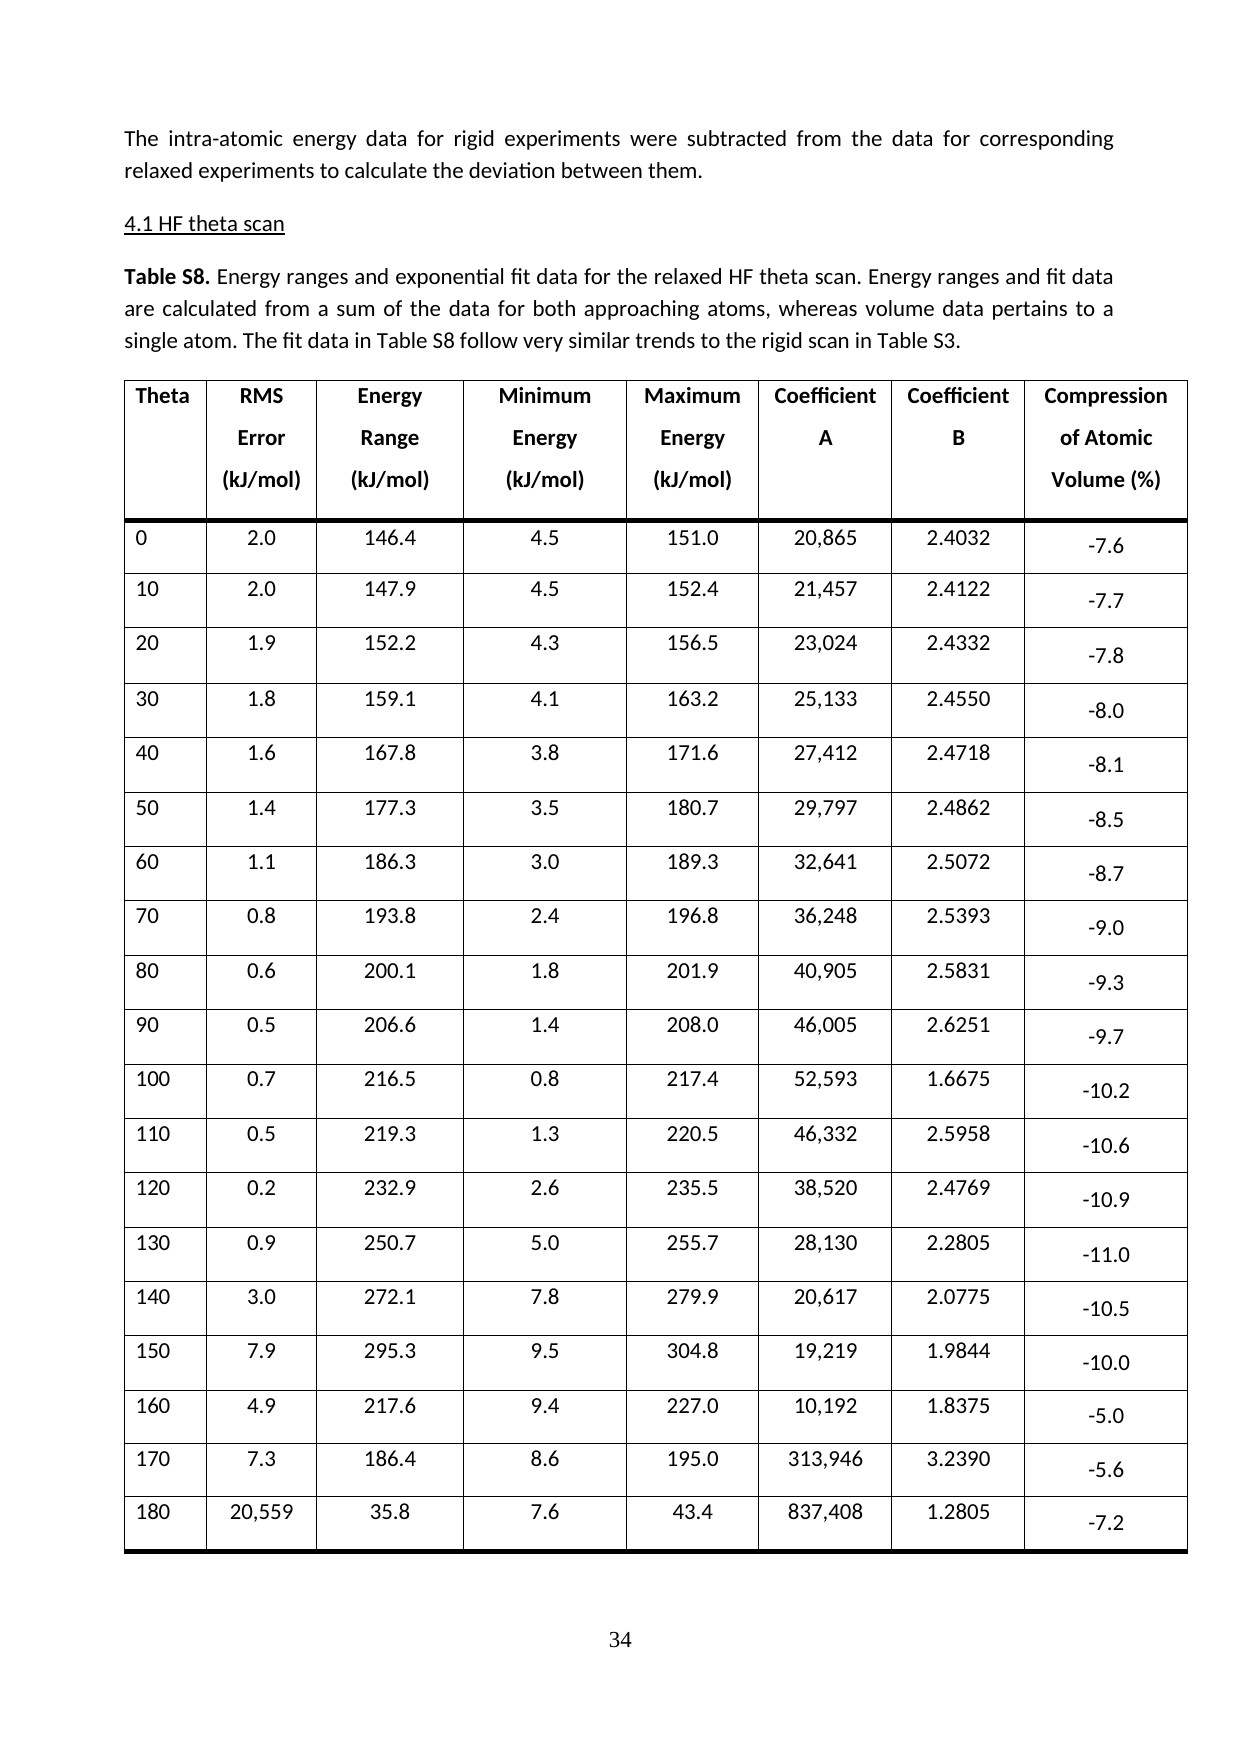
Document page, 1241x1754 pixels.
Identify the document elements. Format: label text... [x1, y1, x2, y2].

table_cell 177.3 [317, 793, 463, 846]
table_cell 4.5 [464, 574, 626, 627]
table_cell 1.6675 [892, 1065, 1024, 1118]
table_cell -7.7 [1025, 574, 1187, 627]
table_header Coefficient A [759, 381, 891, 518]
text The intra-atomic energy data for rigid experiments were subtracted from the data for corresponding relaxed experiments to calculate the deviation between them. [124, 124, 1116, 184]
table_cell 19,219 [759, 1336, 891, 1390]
table_cell 23,024 [759, 628, 891, 683]
table_cell 1.9 [207, 628, 316, 683]
table_cell 120 [125, 1173, 206, 1227]
table_cell 196.8 [627, 901, 758, 955]
table_cell 2.0 [207, 523, 316, 573]
table_cell 2.4718 [892, 738, 1024, 792]
table_cell 7.9 [207, 1336, 316, 1390]
table_cell 7.3 [207, 1444, 316, 1496]
table_cell 3.0 [464, 847, 626, 900]
table_cell 40 [125, 738, 206, 792]
table_cell 20,865 [759, 523, 891, 573]
table_cell 4.9 [207, 1391, 316, 1443]
table_cell 1.2805 [892, 1497, 1024, 1549]
table_cell 25,133 [759, 684, 891, 737]
table_header Compression of Atomic Volume (%) [1025, 381, 1187, 518]
table_cell 156.5 [627, 628, 758, 683]
table_cell 180.7 [627, 793, 758, 846]
table_cell 2.5072 [892, 847, 1024, 900]
table_cell 206.6 [317, 1010, 463, 1063]
table_cell 80 [125, 956, 206, 1009]
table_cell 272.1 [317, 1282, 463, 1335]
table_cell 110 [125, 1119, 206, 1172]
table_cell 2.4862 [892, 793, 1024, 846]
table_cell 313,946 [759, 1444, 891, 1496]
table_cell 147.9 [317, 574, 463, 627]
table_cell 0.7 [207, 1065, 316, 1118]
table_cell 151.0 [627, 523, 758, 573]
table_cell 2.0 [207, 574, 316, 627]
table_cell 232.9 [317, 1173, 463, 1227]
table_cell -9.7 [1025, 1010, 1187, 1063]
table_cell 46,005 [759, 1010, 891, 1063]
table_cell 35.8 [317, 1497, 463, 1549]
table_cell 9.5 [464, 1336, 626, 1390]
table_cell 152.4 [627, 574, 758, 627]
table_cell 3.5 [464, 793, 626, 846]
table_cell 0.2 [207, 1173, 316, 1227]
table_cell 167.8 [317, 738, 463, 792]
table_cell -10.0 [1025, 1336, 1187, 1390]
table_cell 2.4550 [892, 684, 1024, 737]
table_cell 4.5 [464, 523, 626, 573]
table_cell 171.6 [627, 738, 758, 792]
table_cell 1.4 [464, 1010, 626, 1063]
table_cell 4.3 [464, 628, 626, 683]
table_cell 2.2805 [892, 1228, 1024, 1281]
table_cell 0 [125, 523, 206, 573]
table_cell 235.5 [627, 1173, 758, 1227]
table_cell 227.0 [627, 1391, 758, 1443]
table_cell 160 [125, 1391, 206, 1443]
table_cell 200.1 [317, 956, 463, 1009]
table_cell 30 [125, 684, 206, 737]
table_cell 2.4122 [892, 574, 1024, 627]
table_cell -9.0 [1025, 901, 1187, 955]
table_cell 9.4 [464, 1391, 626, 1443]
table_cell -9.3 [1025, 956, 1187, 1009]
table_cell 159.1 [317, 684, 463, 737]
table_cell -10.9 [1025, 1173, 1187, 1227]
table_cell 4.1 [464, 684, 626, 737]
table_cell 0.9 [207, 1228, 316, 1281]
table_cell 1.3 [464, 1119, 626, 1172]
table_cell 217.4 [627, 1065, 758, 1118]
table_cell 20 [125, 628, 206, 683]
table_cell 170 [125, 1444, 206, 1496]
table_cell -11.0 [1025, 1228, 1187, 1281]
table_cell 2.4332 [892, 628, 1024, 683]
table_cell 43.4 [627, 1497, 758, 1549]
table_header RMS Error (kJ/mol) [207, 381, 316, 518]
table_cell 0.5 [207, 1010, 316, 1063]
table_cell 219.3 [317, 1119, 463, 1172]
table_cell 1.8375 [892, 1391, 1024, 1443]
table_cell 2.6 [464, 1173, 626, 1227]
table_cell 7.8 [464, 1282, 626, 1335]
table_cell 130 [125, 1228, 206, 1281]
table_cell 50 [125, 793, 206, 846]
table_cell 279.9 [627, 1282, 758, 1335]
table_cell 40,905 [759, 956, 891, 1009]
table_cell 2.4032 [892, 523, 1024, 573]
table_cell 0.5 [207, 1119, 316, 1172]
table_cell 8.6 [464, 1444, 626, 1496]
table_cell 70 [125, 901, 206, 955]
table_cell 5.0 [464, 1228, 626, 1281]
table_cell -5.0 [1025, 1391, 1187, 1443]
table_cell -8.1 [1025, 738, 1187, 792]
table_cell 195.0 [627, 1444, 758, 1496]
table_cell 1.9844 [892, 1336, 1024, 1390]
table_cell 3.0 [207, 1282, 316, 1335]
table_cell 180 [125, 1497, 206, 1549]
table_cell 38,520 [759, 1173, 891, 1227]
table_cell 2.5958 [892, 1119, 1024, 1172]
table_cell 2.6251 [892, 1010, 1024, 1063]
table_cell 3.8 [464, 738, 626, 792]
table_cell 32,641 [759, 847, 891, 900]
table_cell 189.3 [627, 847, 758, 900]
table_cell 60 [125, 847, 206, 900]
table_header Theta [125, 381, 206, 518]
table_cell 304.8 [627, 1336, 758, 1390]
table_cell 193.8 [317, 901, 463, 955]
table_cell 90 [125, 1010, 206, 1063]
table_cell 36,248 [759, 901, 891, 955]
table_cell 2.5393 [892, 901, 1024, 955]
table_cell -10.6 [1025, 1119, 1187, 1172]
table_cell 27,412 [759, 738, 891, 792]
table_header Coefficient B [892, 381, 1024, 518]
table_cell 220.5 [627, 1119, 758, 1172]
table_cell 250.7 [317, 1228, 463, 1281]
table_cell 10,192 [759, 1391, 891, 1443]
table_cell 2.0775 [892, 1282, 1024, 1335]
table_cell 46,332 [759, 1119, 891, 1172]
table_cell 146.4 [317, 523, 463, 573]
table_cell -10.5 [1025, 1282, 1187, 1335]
table_cell 1.4 [207, 793, 316, 846]
table_cell 186.3 [317, 847, 463, 900]
table_cell -7.6 [1025, 523, 1187, 573]
table_cell 2.4769 [892, 1173, 1024, 1227]
table_cell -8.5 [1025, 793, 1187, 846]
table_cell 20,559 [207, 1497, 316, 1549]
table_cell 140 [125, 1282, 206, 1335]
text Table S8. Energy ranges and exponential fit data for the relaxed HF theta scan. Energy ranges and fit data are calculated from a sum of the data for both approaching atoms, whereas volume data pertains to a single atom. The fit data in Table S8 follow very similar trends to the rigid scan in Table S3. [124, 262, 1116, 355]
table_cell 2.4 [464, 901, 626, 955]
table_cell -8.7 [1025, 847, 1187, 900]
table_cell 255.7 [627, 1228, 758, 1281]
table_header Energy Range (kJ/mol) [317, 381, 463, 518]
table_cell -5.6 [1025, 1444, 1187, 1496]
table_cell 186.4 [317, 1444, 463, 1496]
table_cell -7.2 [1025, 1497, 1187, 1549]
table_cell 152.2 [317, 628, 463, 683]
table_cell 837,408 [759, 1497, 891, 1549]
table_cell 208.0 [627, 1010, 758, 1063]
table_cell 217.6 [317, 1391, 463, 1443]
table_cell 1.6 [207, 738, 316, 792]
table_cell 28,130 [759, 1228, 891, 1281]
table_cell 0.6 [207, 956, 316, 1009]
table_cell 2.5831 [892, 956, 1024, 1009]
table_cell 29,797 [759, 793, 891, 846]
text 4.1 HF theta scan [124, 209, 1116, 237]
table_cell 52,593 [759, 1065, 891, 1118]
table_cell 201.9 [627, 956, 758, 1009]
table_cell -10.2 [1025, 1065, 1187, 1118]
table_cell -8.0 [1025, 684, 1187, 737]
table_cell 0.8 [207, 901, 316, 955]
table_cell 150 [125, 1336, 206, 1390]
table_cell 0.8 [464, 1065, 626, 1118]
table_cell 20,617 [759, 1282, 891, 1335]
table_header Maximum Energy (kJ/mol) [627, 381, 758, 518]
table_cell 3.2390 [892, 1444, 1024, 1496]
table_cell 1.8 [464, 956, 626, 1009]
table_cell 1.1 [207, 847, 316, 900]
table_cell -7.8 [1025, 628, 1187, 683]
table_cell 100 [125, 1065, 206, 1118]
table_header Minimum Energy (kJ/mol) [464, 381, 626, 518]
table_cell 10 [125, 574, 206, 627]
table_cell 21,457 [759, 574, 891, 627]
table_cell 295.3 [317, 1336, 463, 1390]
table_cell 216.5 [317, 1065, 463, 1118]
table_cell 1.8 [207, 684, 316, 737]
table_cell 7.6 [464, 1497, 626, 1549]
table_cell 163.2 [627, 684, 758, 737]
